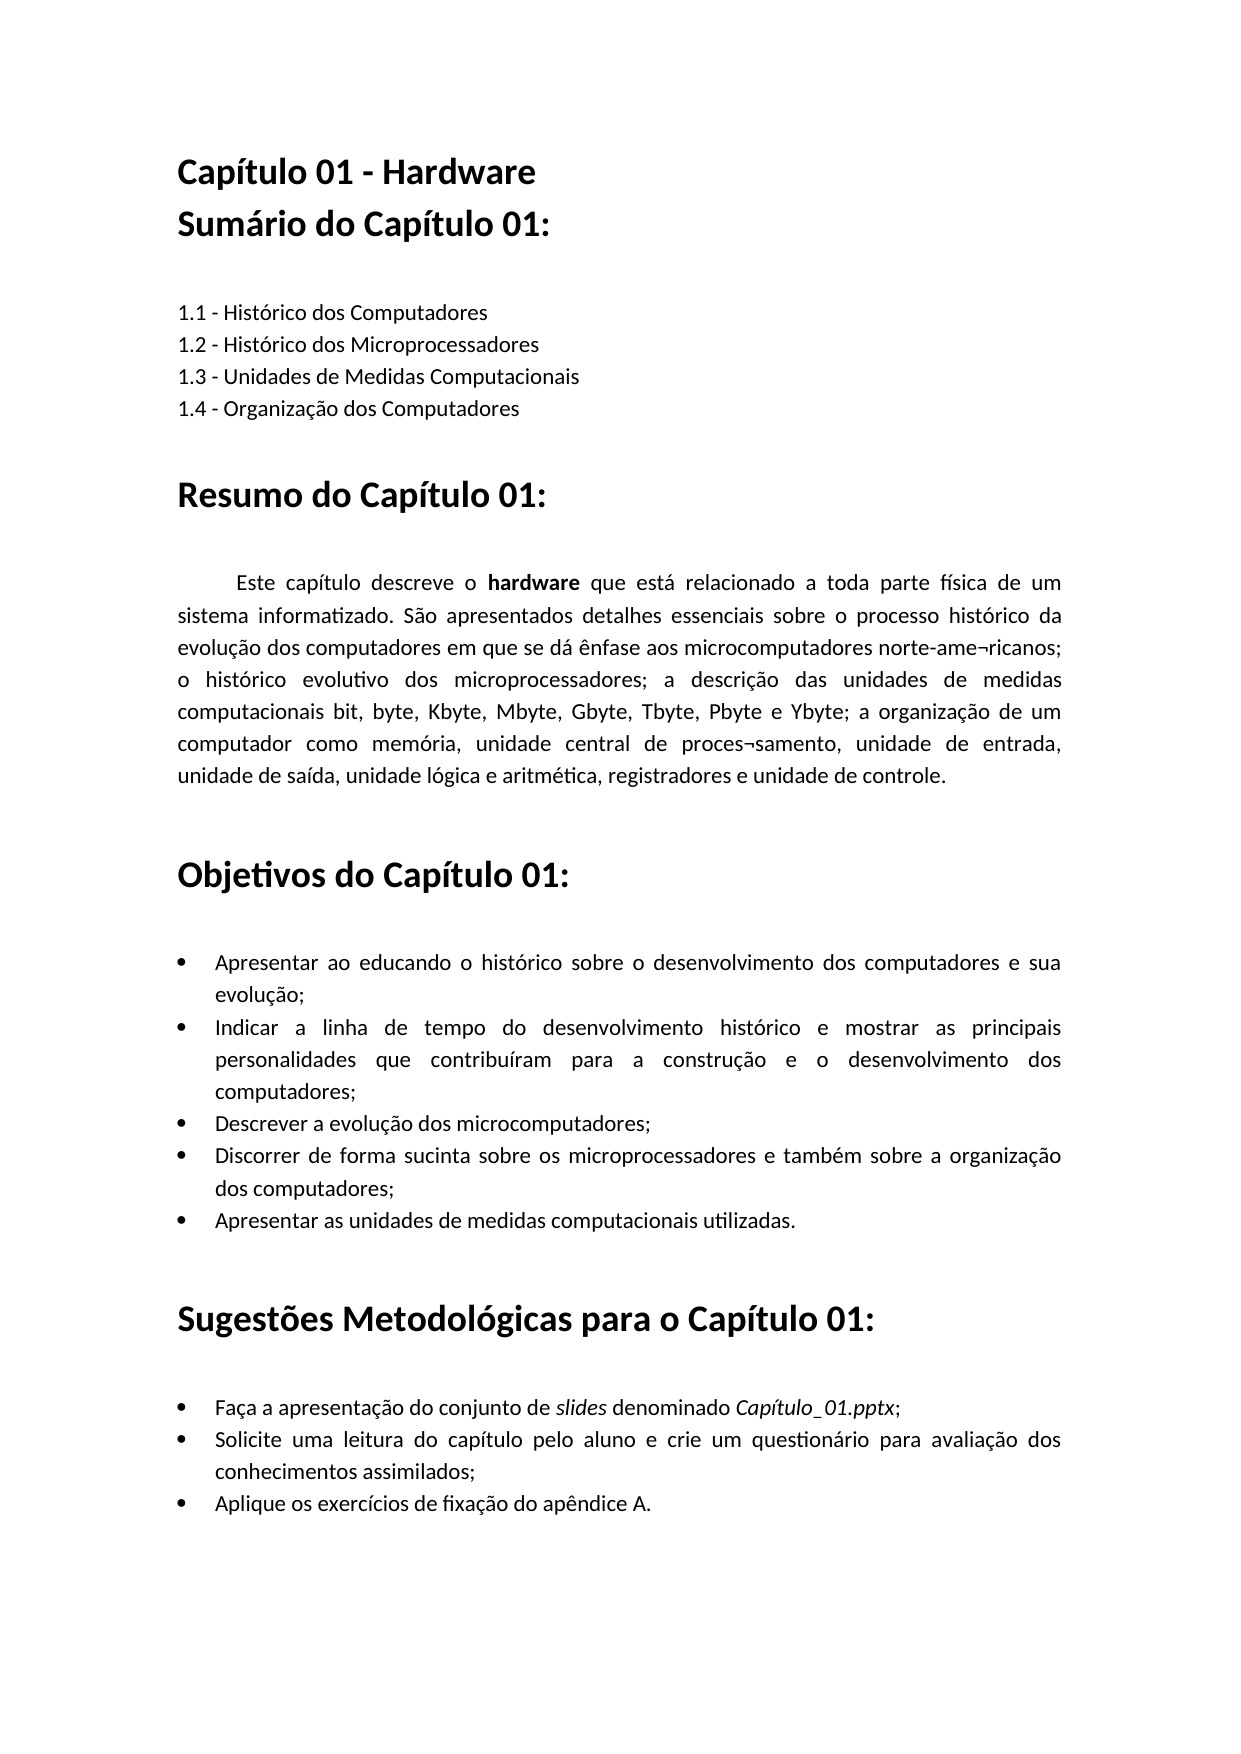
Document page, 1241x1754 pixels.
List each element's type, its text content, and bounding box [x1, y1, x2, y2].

text Sugestões Metodológicas para o Capítulo 01: [177, 1295, 1063, 1341]
list Apresentar as unidades de medidas computacionais utilizadas. [177, 1206, 1063, 1234]
list Indicar a linha de tempo do desenvolvimento histórico e mostrar as principais personalidades que contribuíram para a construção e o desenvolvimento dos computadores; [177, 1013, 1063, 1105]
list Discorrer de forma sucinta sobre os microprocessadores e também sobre a organização dos computadores; [177, 1142, 1063, 1202]
text Este capítulo descreve o hardware que está relacionado a toda parte física de um sistema informatizado. São apresentados detalhes essenciais sobre o processo histórico da evolução dos computadores em que se dá ênfase aos microcomputadores norte-ame¬ricanos; o histórico evolutivo dos microprocessadores; a descrição das unidades de medidas computacionais bit, byte, Kbyte, Mbyte, Gbyte, Tbyte, Pbyte e Ybyte; a organização de um computador como memória, unidade central de proces¬samento, unidade de entrada, unidade de saída, unidade lógica e aritmética, registradores e unidade de controle. [177, 568, 1063, 790]
text Sumário do Capítulo 01: [177, 200, 1063, 246]
list Descrever a evolução dos microcomputadores; [177, 1109, 1063, 1137]
text 1.2 - Histórico dos Microprocessadores [177, 330, 1063, 358]
list Faça a apresentação do conjunto de slides denominado Capítulo_01.pptx; [177, 1393, 1063, 1421]
text 1.4 - Organização dos Computadores [177, 394, 1063, 422]
text Resumo do Capítulo 01: [177, 471, 1063, 517]
text 1.1 - Histórico dos Computadores [177, 298, 1063, 326]
list Apresentar ao educando o histórico sobre o desenvolvimento dos computadores e sua evolução; [177, 948, 1063, 1009]
text Objetivos do Capítulo 01: [177, 851, 1063, 897]
text 1.3 - Unidades de Medidas Computacionais [177, 362, 1063, 390]
list Aplique os exercícios de fixação do apêndice A. [177, 1489, 1063, 1517]
text Capítulo 01 - Hardware [177, 148, 1063, 193]
list Solicite uma leitura do capítulo pelo aluno e crie um questionário para avaliação dos conhecimentos assimilados; [177, 1425, 1063, 1485]
